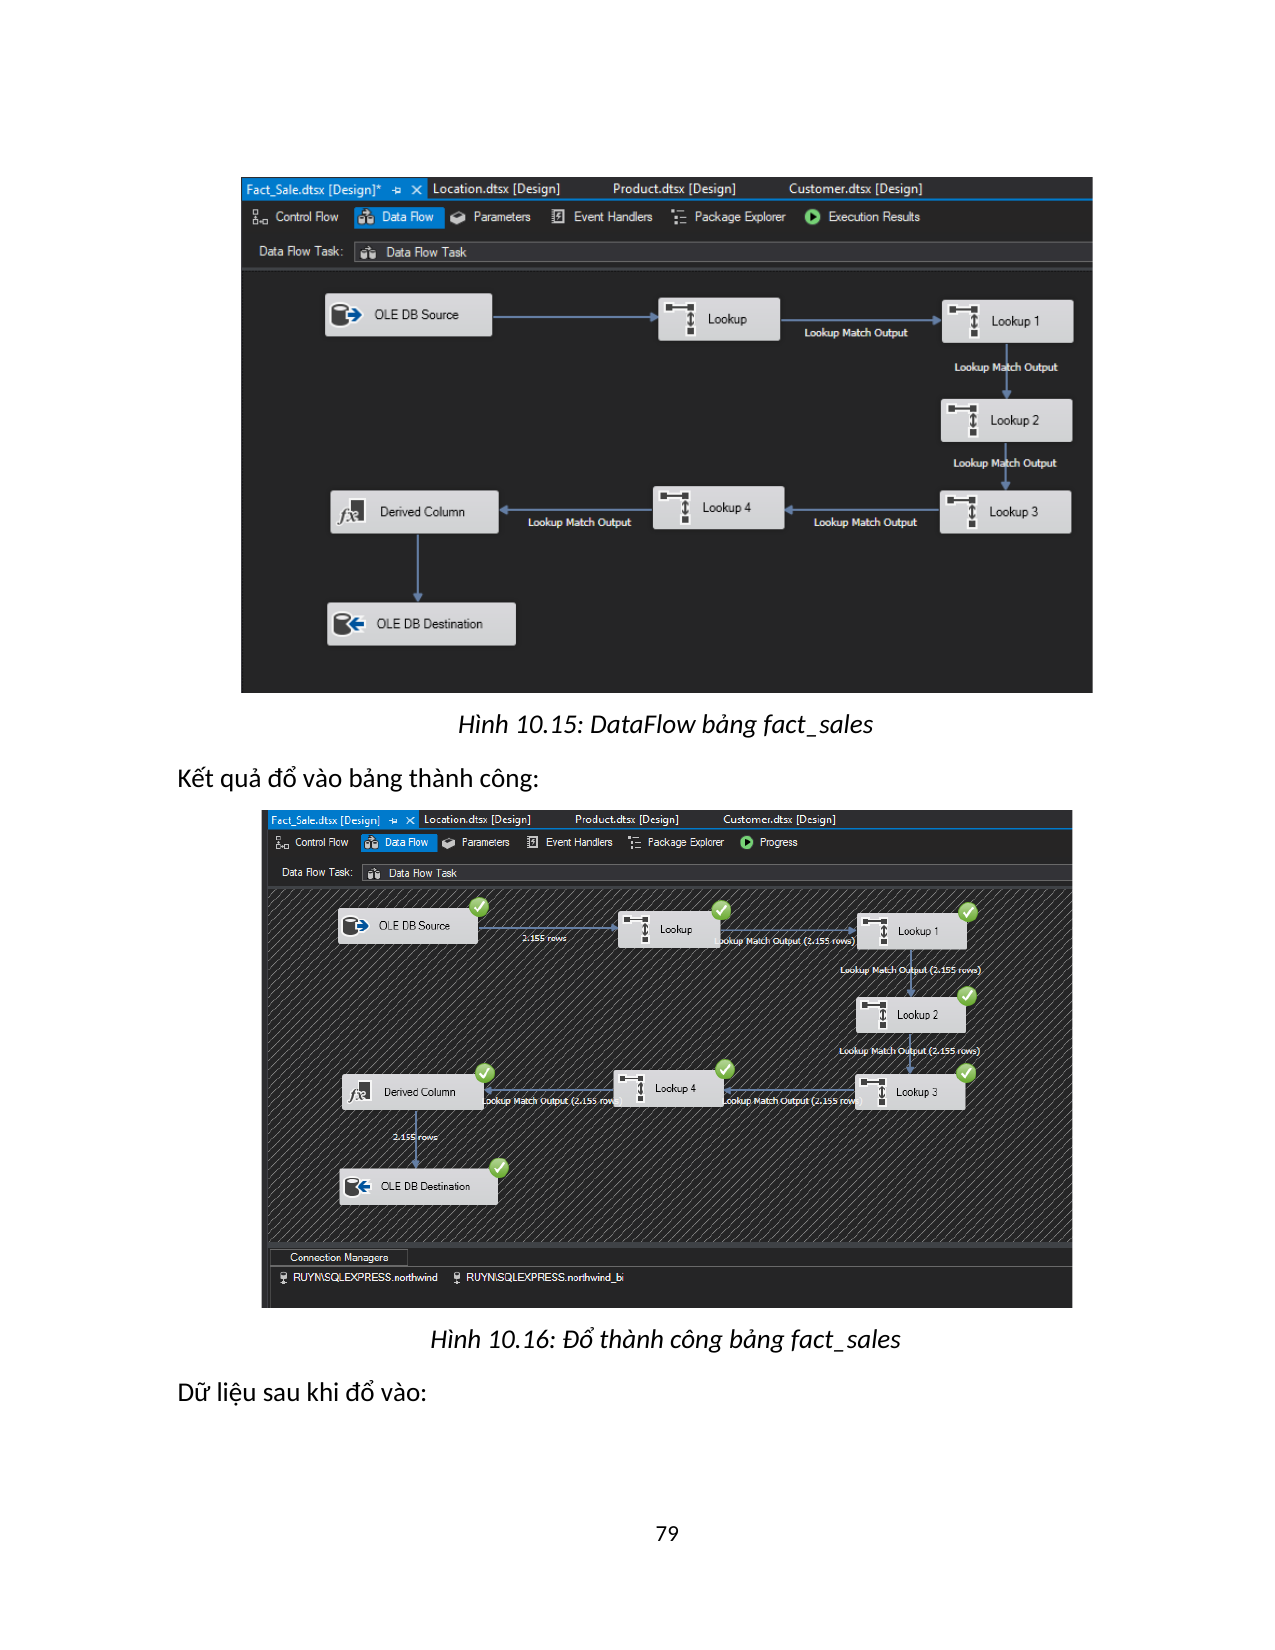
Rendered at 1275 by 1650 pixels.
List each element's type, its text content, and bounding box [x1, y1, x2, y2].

text Dữ liệu sau khi đổ vào: [177, 1376, 1157, 1409]
text Hình 10.15: DataFlow bảng fact_sales [177, 707, 1157, 740]
picture [261, 810, 1073, 1308]
text Kết quả đổ vào bảng thành công: [177, 761, 1157, 794]
picture [241, 177, 1093, 693]
text Hình 10.16: Đổ thành công bảng fact_sales [177, 1322, 1157, 1355]
